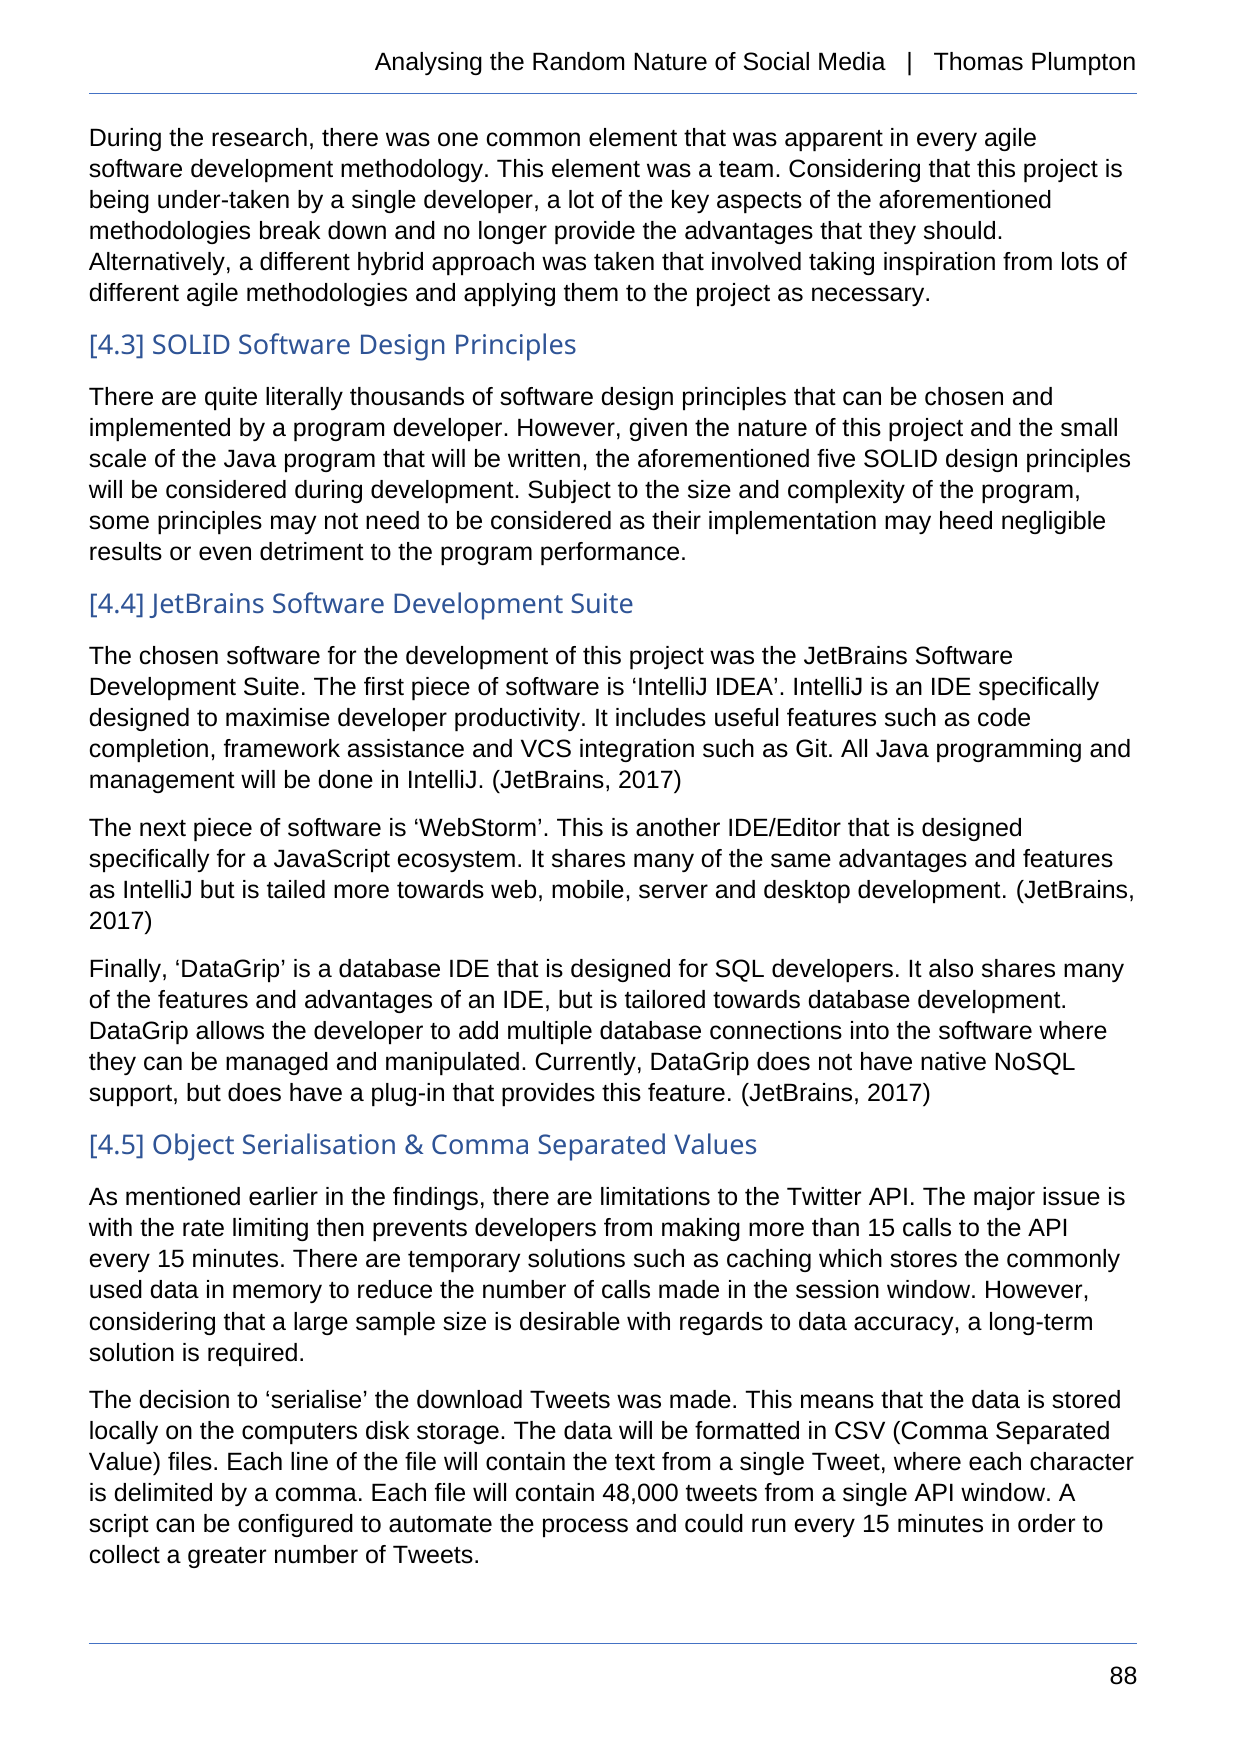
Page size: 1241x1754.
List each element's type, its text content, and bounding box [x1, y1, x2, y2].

list There are quite literally thousands of software design principles that can be chosen and implemented by a program developer. However, given the nature of this project and the small scale of the Java program that will be written, the aforementioned five SOLID design principles will be considered during development. Subject to the size and complexity of the program, some principles may not need to be considered as their implementation may heed negligible results or even detriment to the program performance. [89, 382, 1137, 566]
text The decision to ‘serialise’ the download Tweets was made. This means that the data is stored locally on the computers disk storage. The data will be formatted in CSV (Comma Separated Value) files. Each line of the file will contain the text from a single Tweet, where each character is delimited by a comma. Each file will contain 48,000 tweets from a single API window. A script can be configured to automate the process and could run every 15 minutes in order to collect a greater number of Tweets. [89, 1385, 1137, 1569]
text The next piece of software is ‘WebStorm’. This is another IDE/Editor that is designed specifically for a JavaScript ecosystem. It shares many of the same advantages and features as IntelliJ but is tailed more towards web, mobile, server and desktop development. [89, 813, 1137, 935]
text Finally, ‘DataGrip’ is a database IDE that is designed for SQL developers. It also shares many of the features and advantages of an IDE, but is tailored towards database development. DataGrip allows the developer to add multiple database connections into the software where they can be managed and manipulated. Currently, DataGrip does not have native NoSQL support, but does have a plug-in that provides this feature. [89, 954, 1137, 1107]
text [4.5] Object Serialisation & Comma Separated Values [89, 1126, 1137, 1163]
text [4.3] SOLID Software Design Principles [89, 325, 1137, 362]
text As mentioned earlier in the findings, there are limitations to the Twitter API. The major issue is with the rate limiting then prevents developers from making more than 15 calls to the API every 15 minutes. There are temporary solutions such as caching which stores the commonly used data in memory to reduce the number of calls made in the session window. However, considering that a large sample size is desirable with regards to data accuracy, a long-term solution is required. [89, 1182, 1137, 1366]
text During the research, there was one common element that was apparent in every agile software development methodology. This element was a team. Considering that this project is being under-taken by a single developer, a lot of the key aspects of the aforementioned methodologies break down and no longer provide the advantages that they should. Alternatively, a different hybrid approach was taken that involved taking inspiration from lots of different agile methodologies and applying them to the project as necessary. [89, 122, 1137, 306]
text The chosen software for the development of this project was the JetBrains Software Development Suite. The first piece of software is ‘IntelliJ IDEA’. IntelliJ is an IDE specifically designed to maximise developer productivity. It includes useful features such as code completion, framework assistance and VCS integration such as Git. All Java programming and management will be done in IntelliJ. [89, 641, 1137, 794]
text [4.4] JetBrains Software Development Suite [89, 585, 1137, 622]
